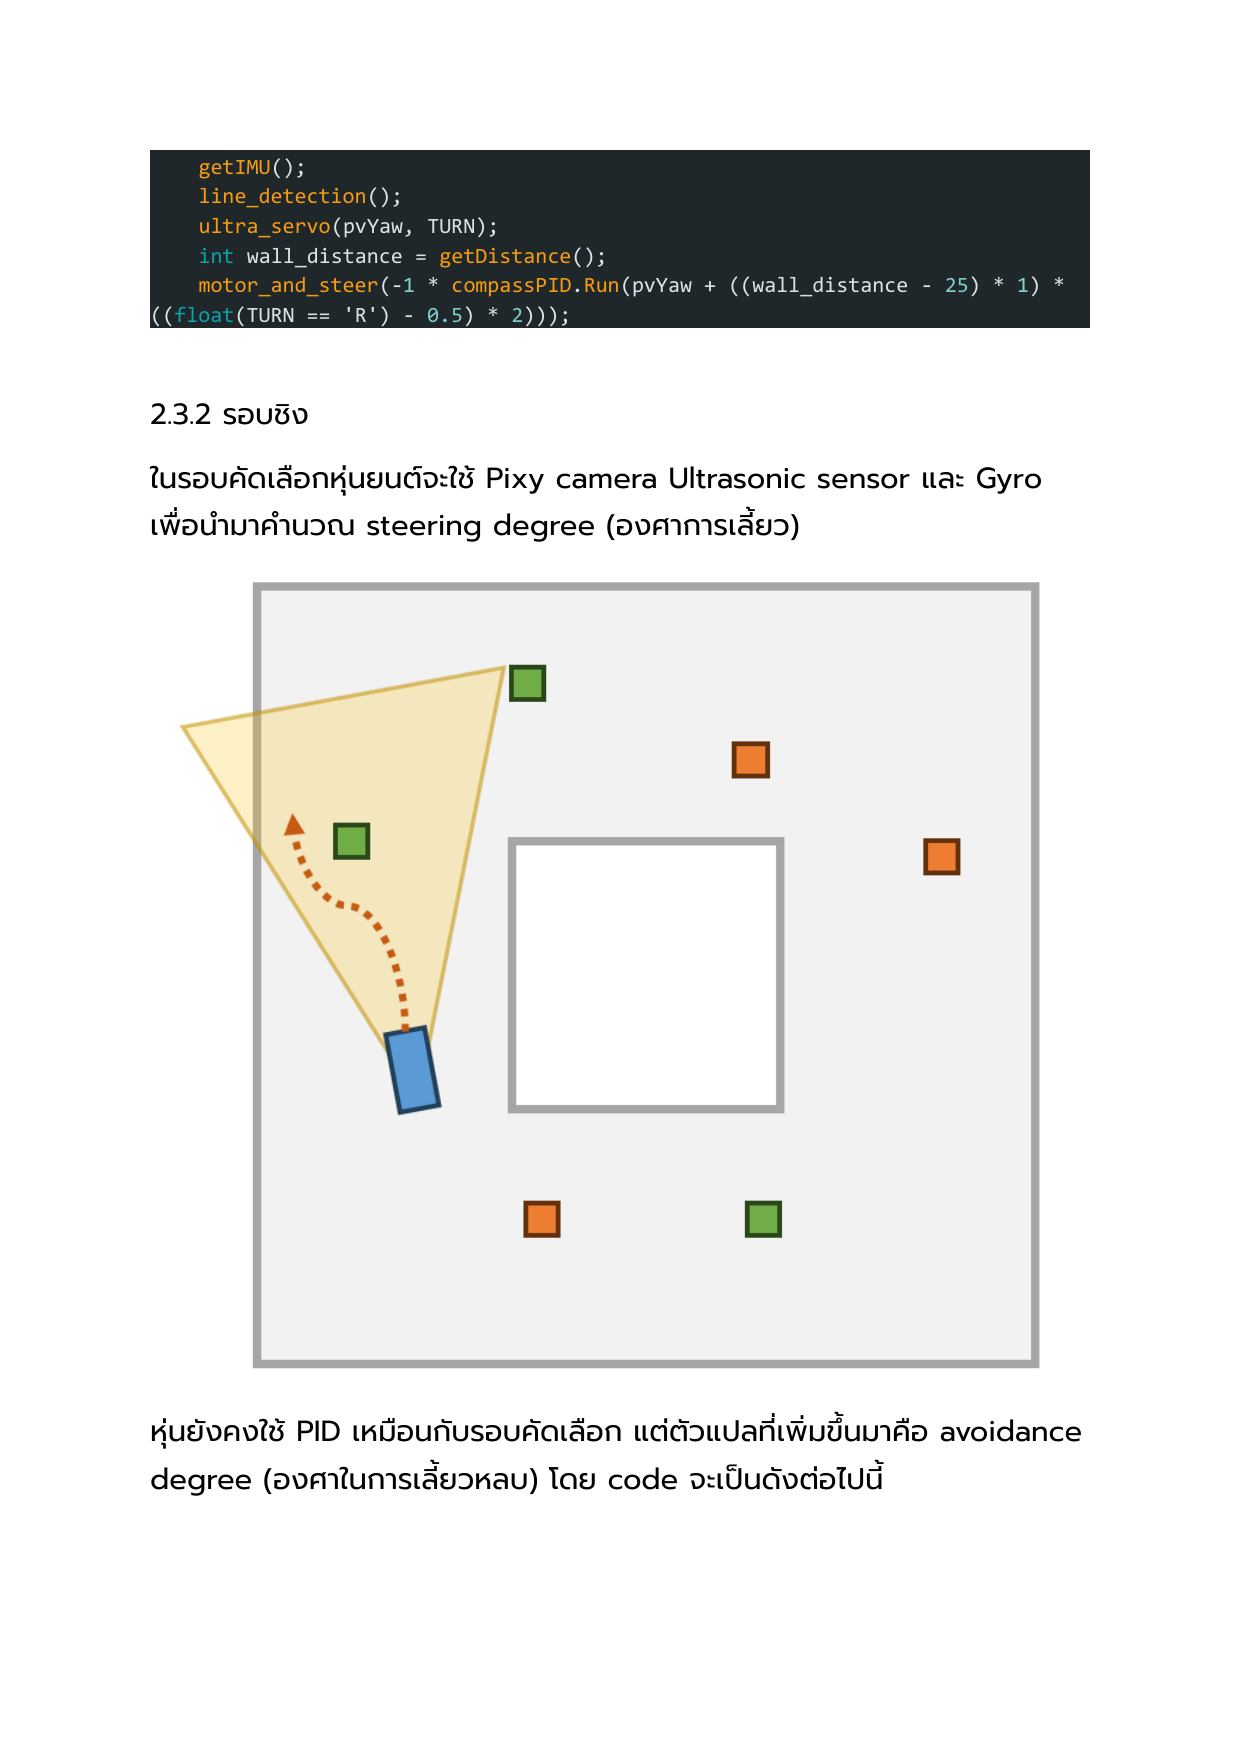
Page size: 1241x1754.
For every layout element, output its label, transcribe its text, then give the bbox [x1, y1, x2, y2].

text หุ่นยังคงใช้ PID เหมือนกับรอบคัดเลือก แต่ตัวแปลที่เพิ่มขึ้นมาคือ avoidance degree (องศาในการเลี้ยวหลบ) โดย code จะเป็นดังต่อไปนี้ [150, 1410, 1090, 1501]
text int wall_distance = getDistance(); [150, 239, 1090, 269]
picture [150, 568, 1091, 1391]
text motor_and_steer(-1 * compassPID.Run(pvYaw + ((wall_distance - 25) * 1) * ((float(TURN == 'R') - 0.5) * 2))); [150, 269, 1090, 328]
text getIMU(); [150, 150, 1090, 180]
text line_detection(); [150, 180, 1090, 209]
text ในรอบคัดเลือกหุ่นยนต์จะใช้ Pixy camera Ultrasonic sensor และ Gyro เพื่อนำมาคำนวณ steering degree (องศาการเลี้ยว) [150, 456, 1090, 548]
text 2.3.2 รอบชิง [150, 392, 1090, 436]
text ultra_servo(pvYaw, TURN); [150, 209, 1090, 239]
